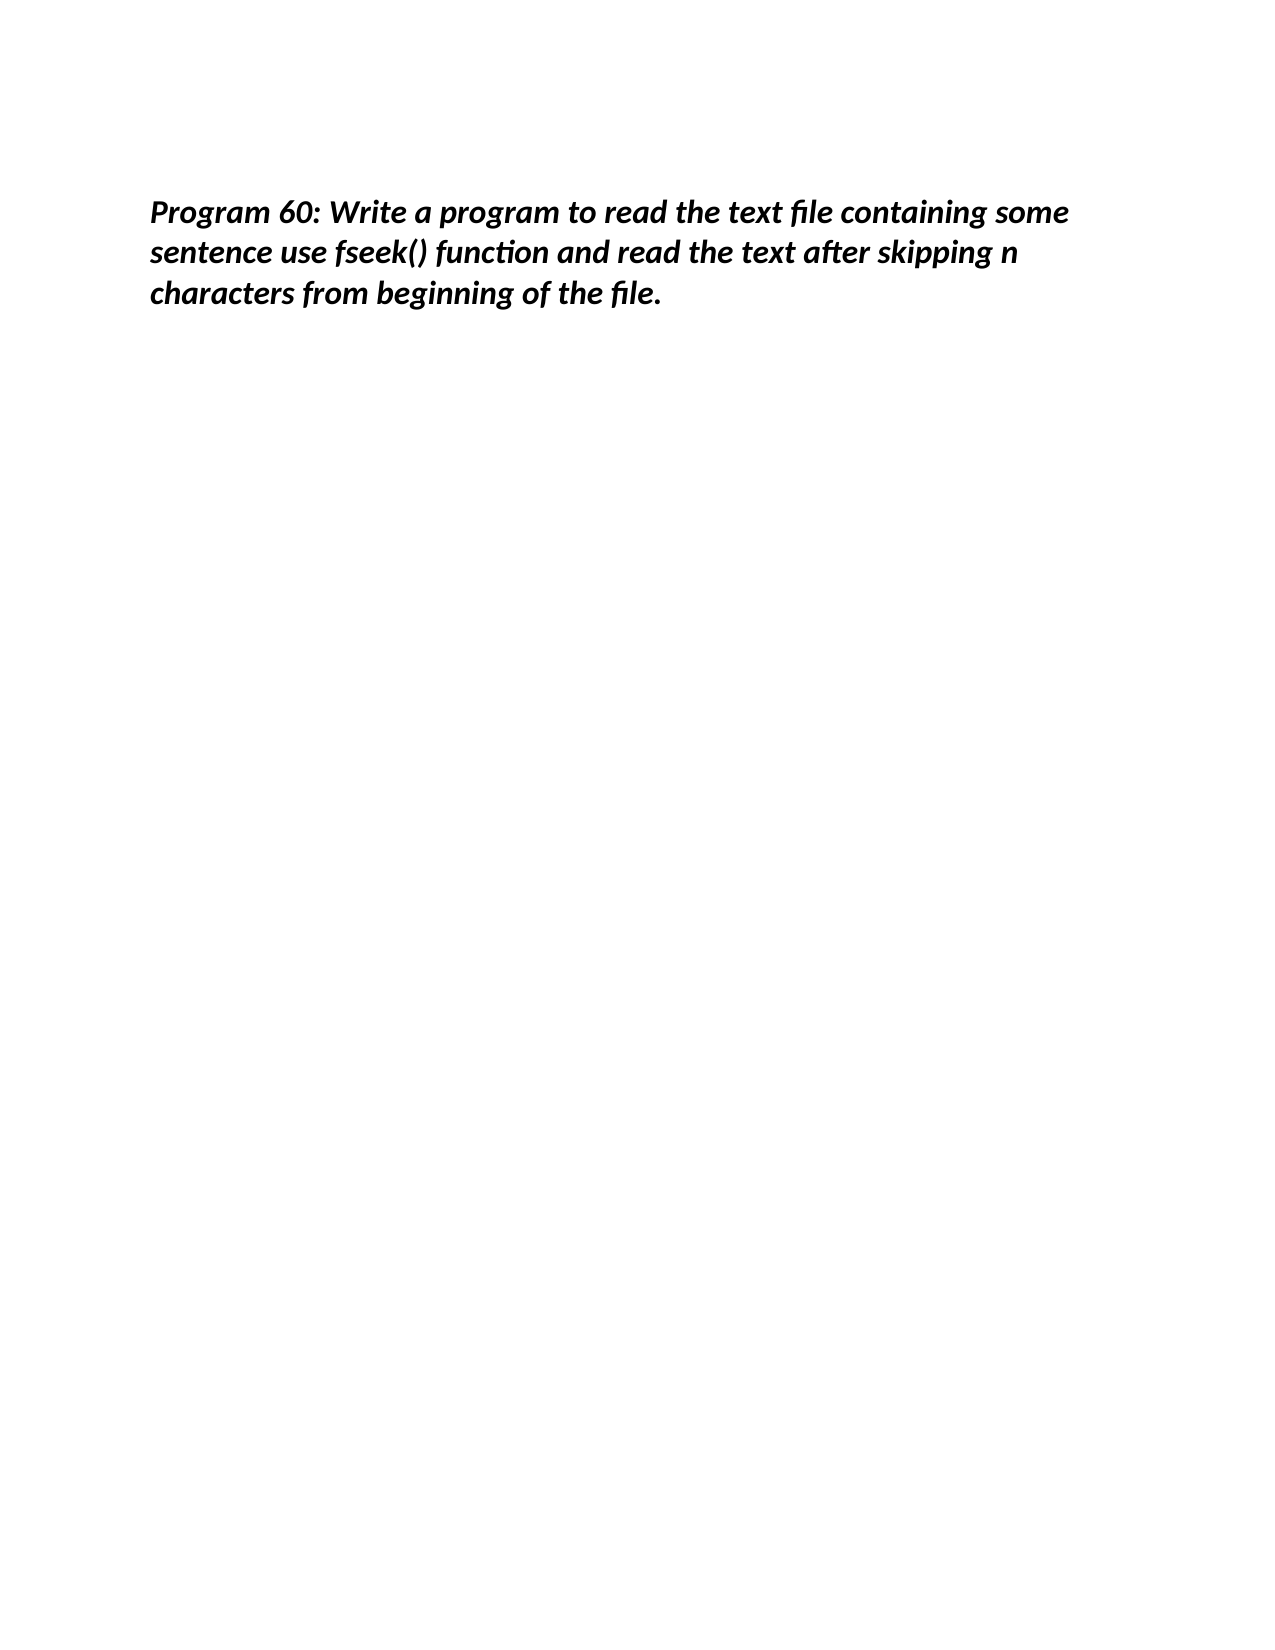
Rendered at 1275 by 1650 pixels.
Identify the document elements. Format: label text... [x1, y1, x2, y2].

text Program 60: Write a program to read the text file containing some sentence use fseek() function and read the text after skipping n characters from beginning of the file. [150, 191, 1125, 313]
